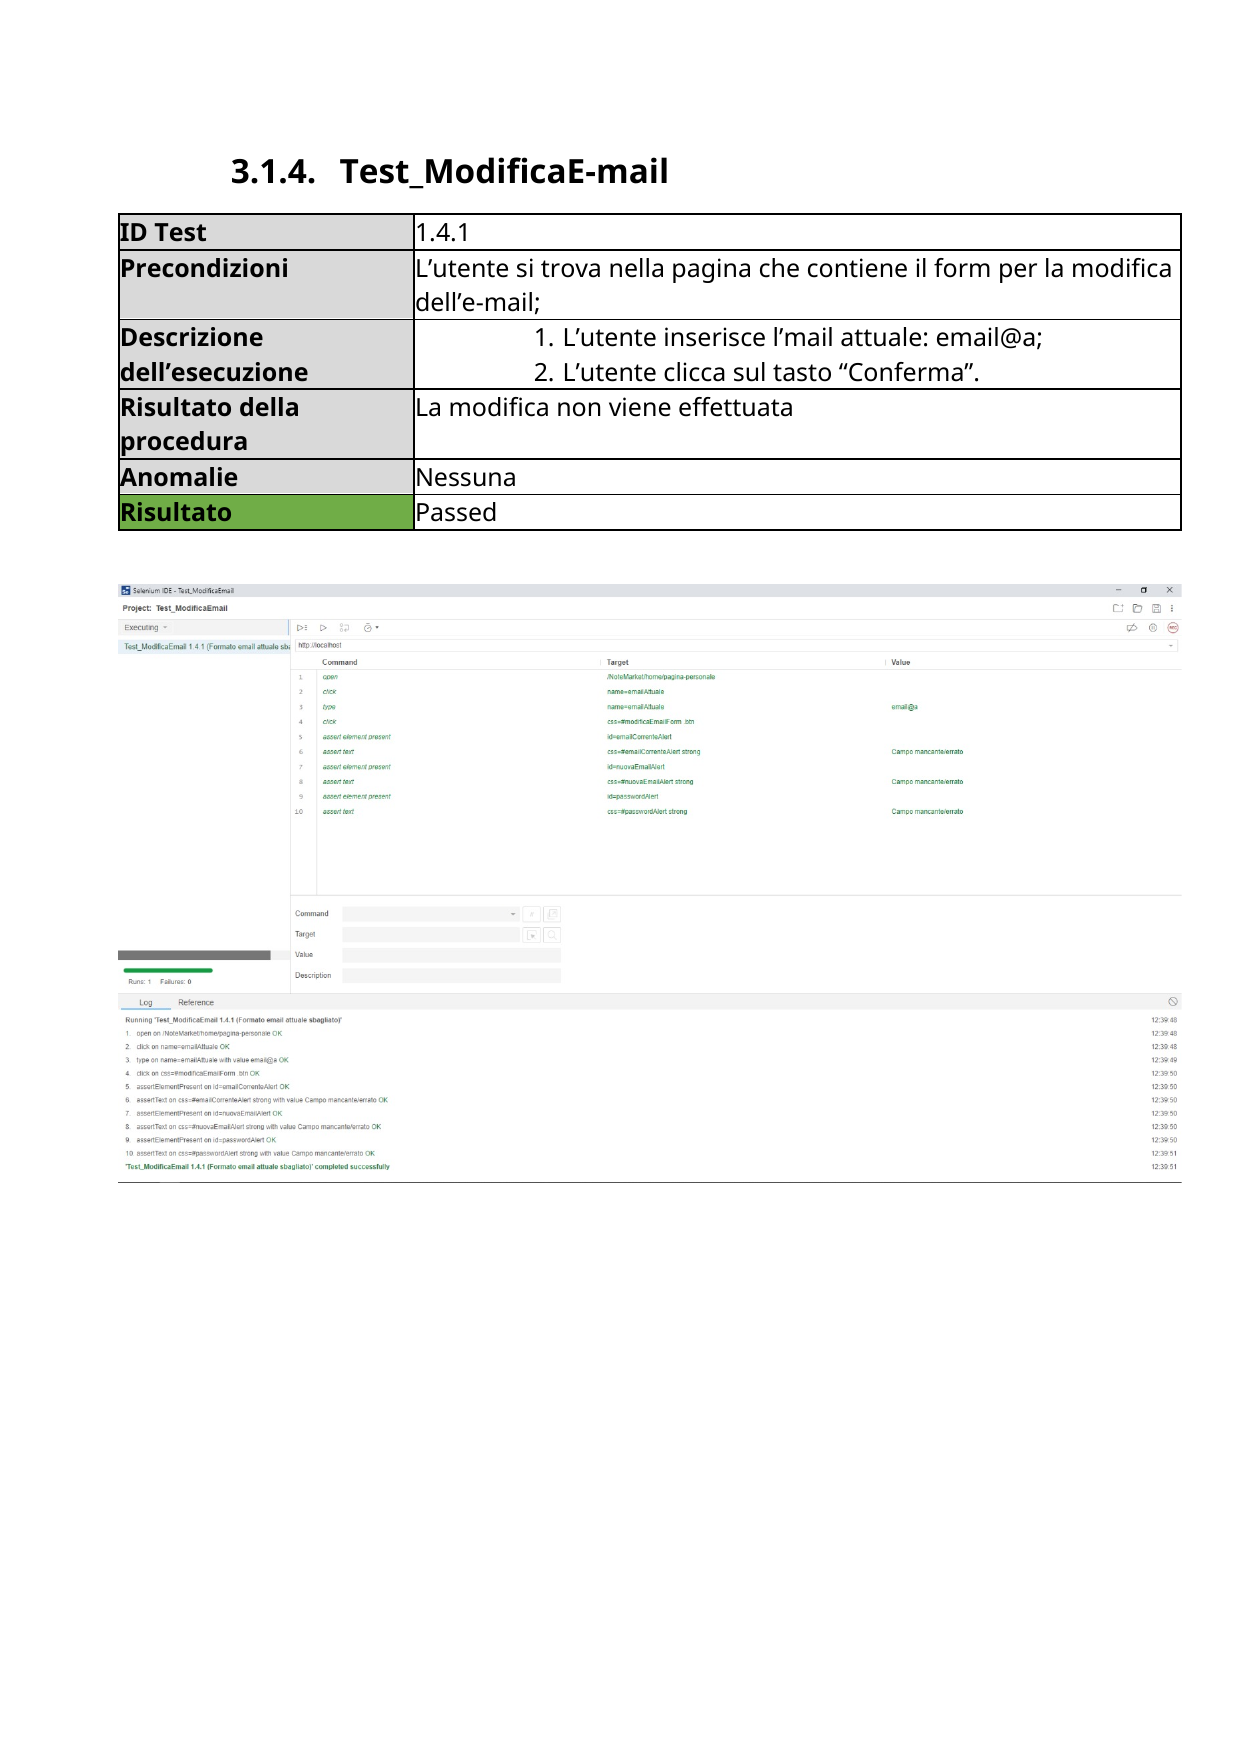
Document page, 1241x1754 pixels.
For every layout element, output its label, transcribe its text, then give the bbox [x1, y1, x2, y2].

list Test_ModificaE-mail [231, 148, 1122, 193]
table_cell Passed [415, 495, 1180, 529]
table_cell L’utente inserisce l’mail attuale: email@a; L’utente clicca sul tasto “Conferma”. [415, 320, 1180, 388]
table_header 1.4.1 [415, 215, 1180, 249]
table_cell Precondizioni [120, 251, 413, 318]
table_cell Risultato della procedura [120, 390, 413, 458]
table_header ID Test [120, 215, 413, 249]
table_cell La modifica non viene effettuata [415, 390, 1180, 458]
picture [118, 584, 1182, 1183]
table_cell Anomalie [120, 460, 413, 493]
table_cell Nessuna [415, 460, 1180, 493]
table_cell L’utente si trova nella pagina che contiene il form per la modifica dell’e-mail; [415, 251, 1180, 318]
table_cell Descrizione dell’esecuzione [120, 320, 413, 388]
table_cell Risultato [120, 495, 413, 529]
